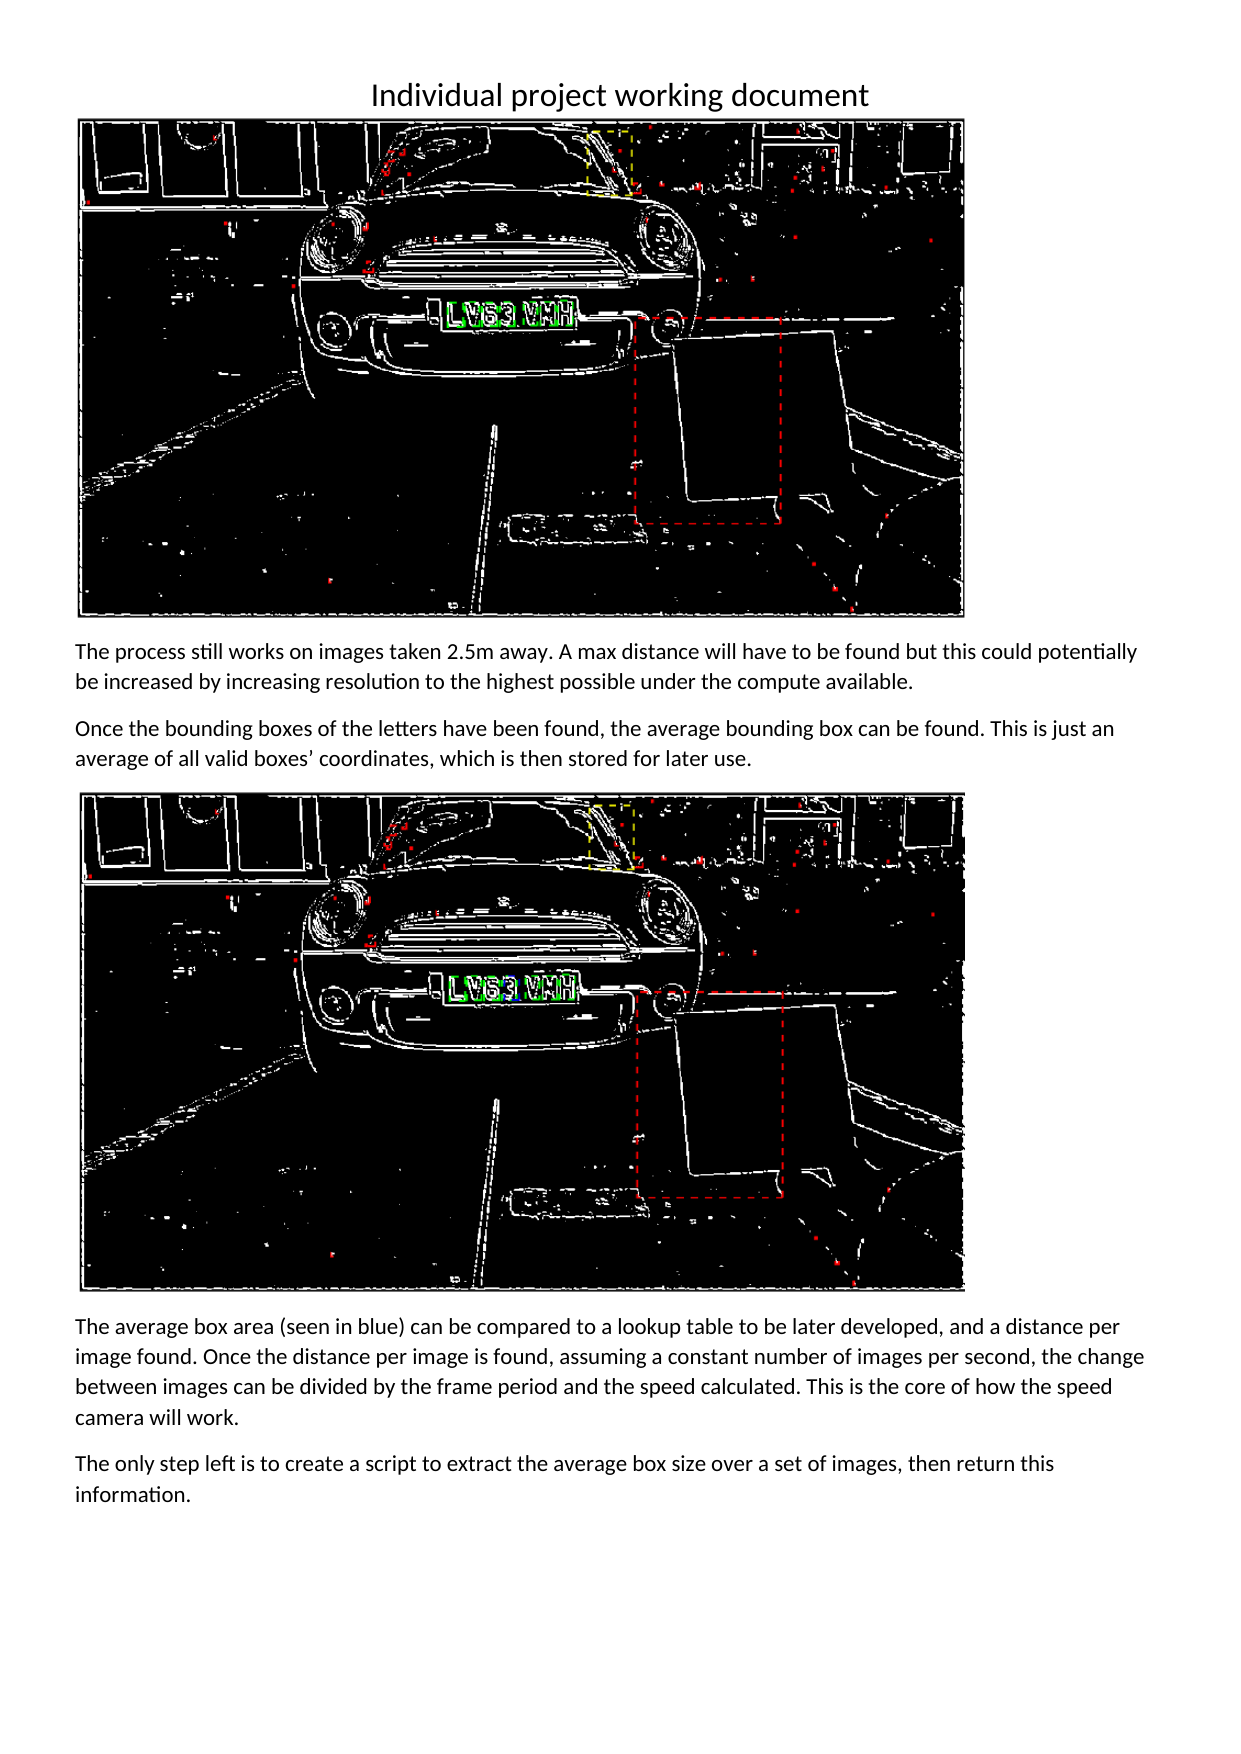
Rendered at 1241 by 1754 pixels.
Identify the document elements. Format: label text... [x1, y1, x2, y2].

text Once the bounding boxes of the letters have been found, the average bounding box can be found. This is just an average of all valid boxes’ coordinates, which is then stored for later use. [75, 714, 1165, 773]
text The average box area (seen in blue) can be compared to a lookup table to be later developed, and a distance per image found. Once the distance per image is found, assuming a constant number of images per second, the change between images can be divided by the frame period and the speed calculated. This is the core of how the speed camera will work. [75, 1312, 1165, 1431]
picture [75, 114, 967, 619]
text The process still works on images taken 2.5m away. A max distance will have to be found but this could potentially be increased by increasing resolution to the highest possible under the compute available. [75, 637, 1165, 696]
picture [75, 791, 965, 1294]
text The only step left is to create a script to extract the average box size over a set of images, then return this information. [75, 1449, 1165, 1508]
